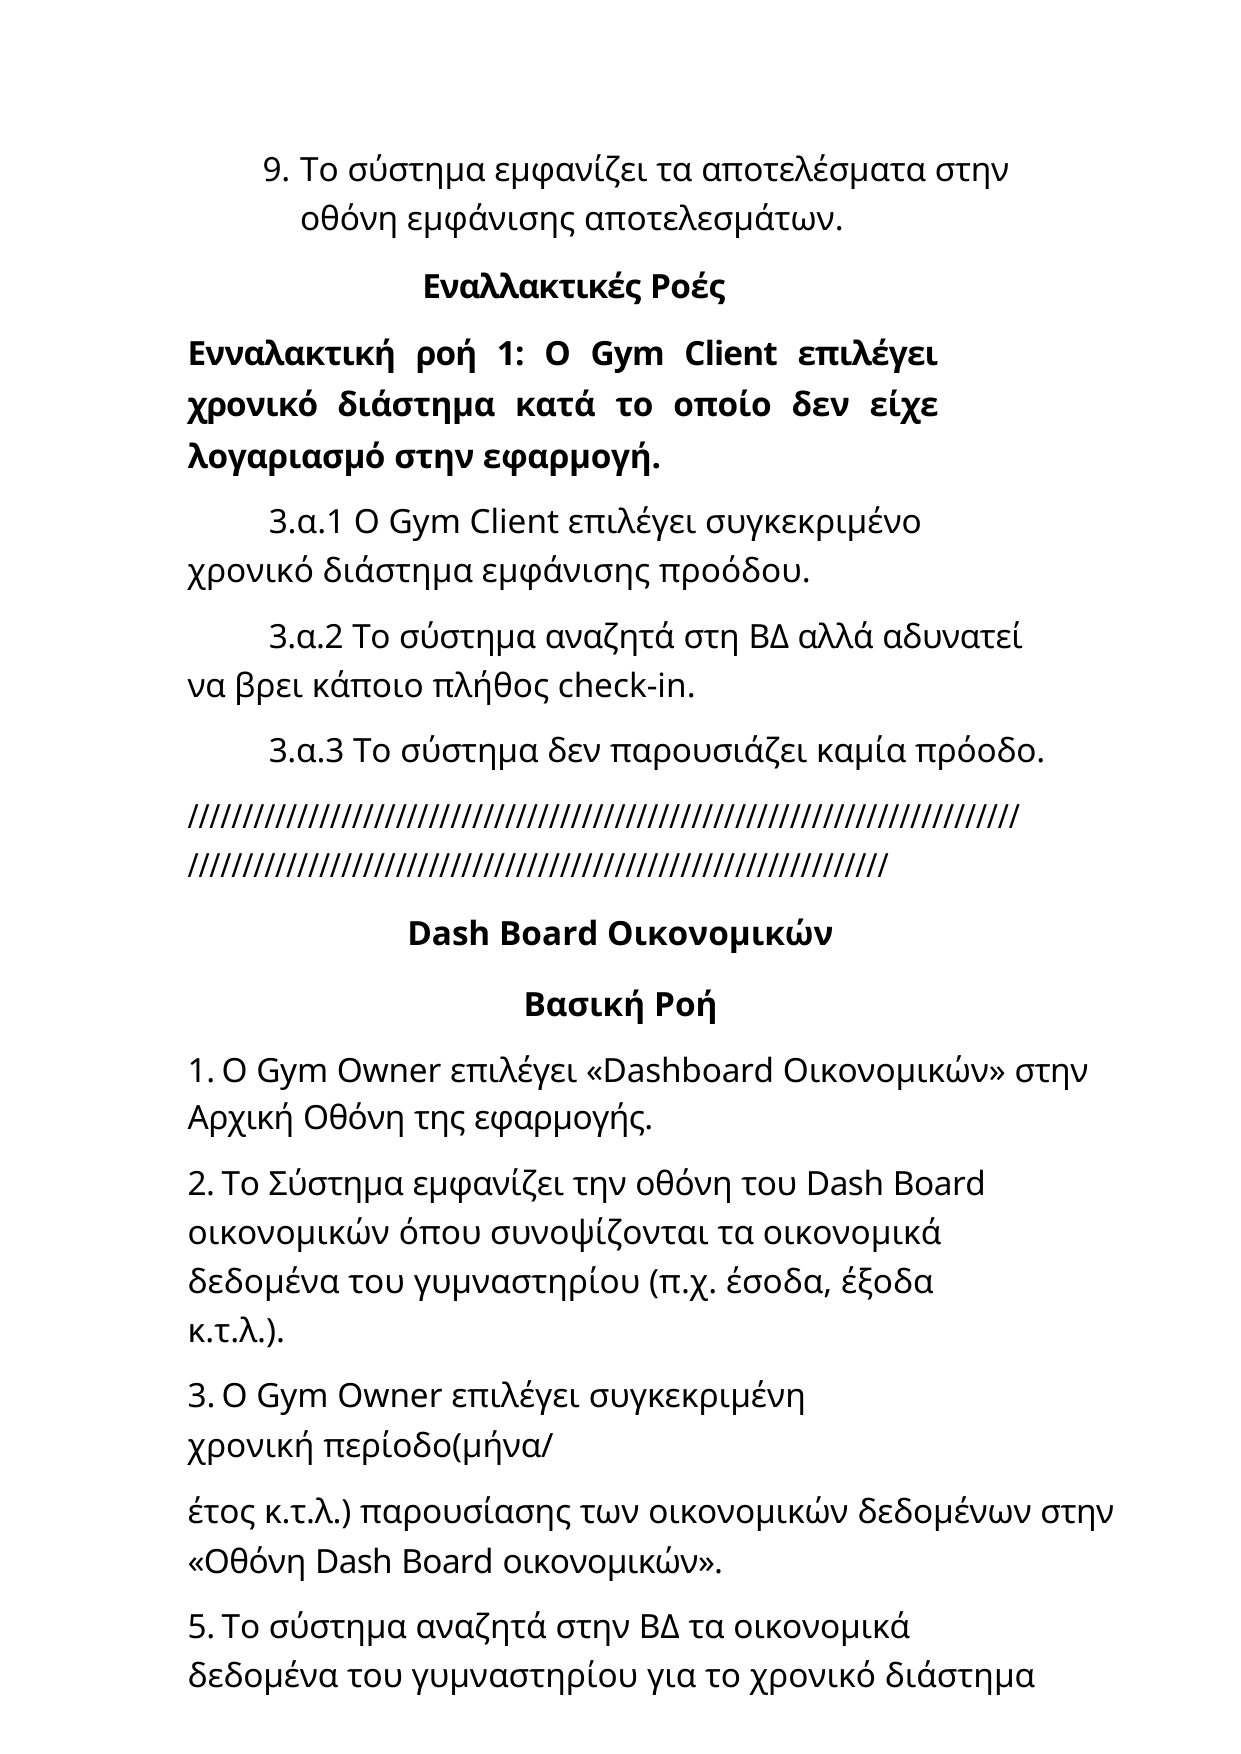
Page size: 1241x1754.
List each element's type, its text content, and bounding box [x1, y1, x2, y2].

text 3.α.3 Το σύστημα δεν παρουσιάζει καμία πρόοδο. [268, 727, 1166, 773]
list Ο Gym Owner επιλέγει «Dashboard Οικονομικών» στην [187, 1052, 1166, 1090]
text «Οθόνη Dash Board οικονομικών». [187, 1537, 1166, 1583]
text 3.α.1 Ο Gym Client επιλέγει συγκεκριμένο χρονικό διάστημα εμφάνισης προόδου. [187, 498, 1050, 592]
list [187, 1603, 1044, 1697]
text 3.α.2 Το σύστημα αναζητά στη ΒΔ αλλά αδυνατεί να βρει κάποιο πλήθος check-in. [187, 613, 1050, 707]
text //////////////////////////////////////////////////////////////// [187, 842, 1166, 887]
list Το Σύστημα εμφανίζει την οθόνη του Dash Board [187, 1160, 1166, 1205]
text Αρχική Οθόνη της εφαρμογής. [187, 1094, 1166, 1139]
text Dash Board Οικονομικών Βασική Ροή [403, 910, 838, 1026]
text //////////////////////////////////////////////////////////////////////////// [187, 793, 1166, 838]
list Ο Gym Owner επιλέγει συγκεκριμένη χρονική περίοδο(μήνα/ [187, 1372, 868, 1468]
text Εναλλακτικές Ροές [422, 263, 1166, 308]
text οικονομικών όπου συνοψίζονται τα οικονομικά δεδομένα του γυμναστηρίου (π.χ. έσοδα, έξοδα κ.τ.λ.). [187, 1209, 1003, 1352]
text έτος κ.τ.λ.) παρουσίασης των οικονομικών δεδομένων στην [187, 1488, 1166, 1533]
text Ενναλακτική ροή 1: O Gym Client επιλέγει χρονικό διάστημα κατά το οποίο δεν είχε λογαριασμό στην εφαρμογή. [187, 330, 939, 478]
list Το σύστημα εμφανίζει τα αποτελέσματα στην οθόνη εμφάνισης αποτελεσμάτων. [262, 146, 1039, 240]
